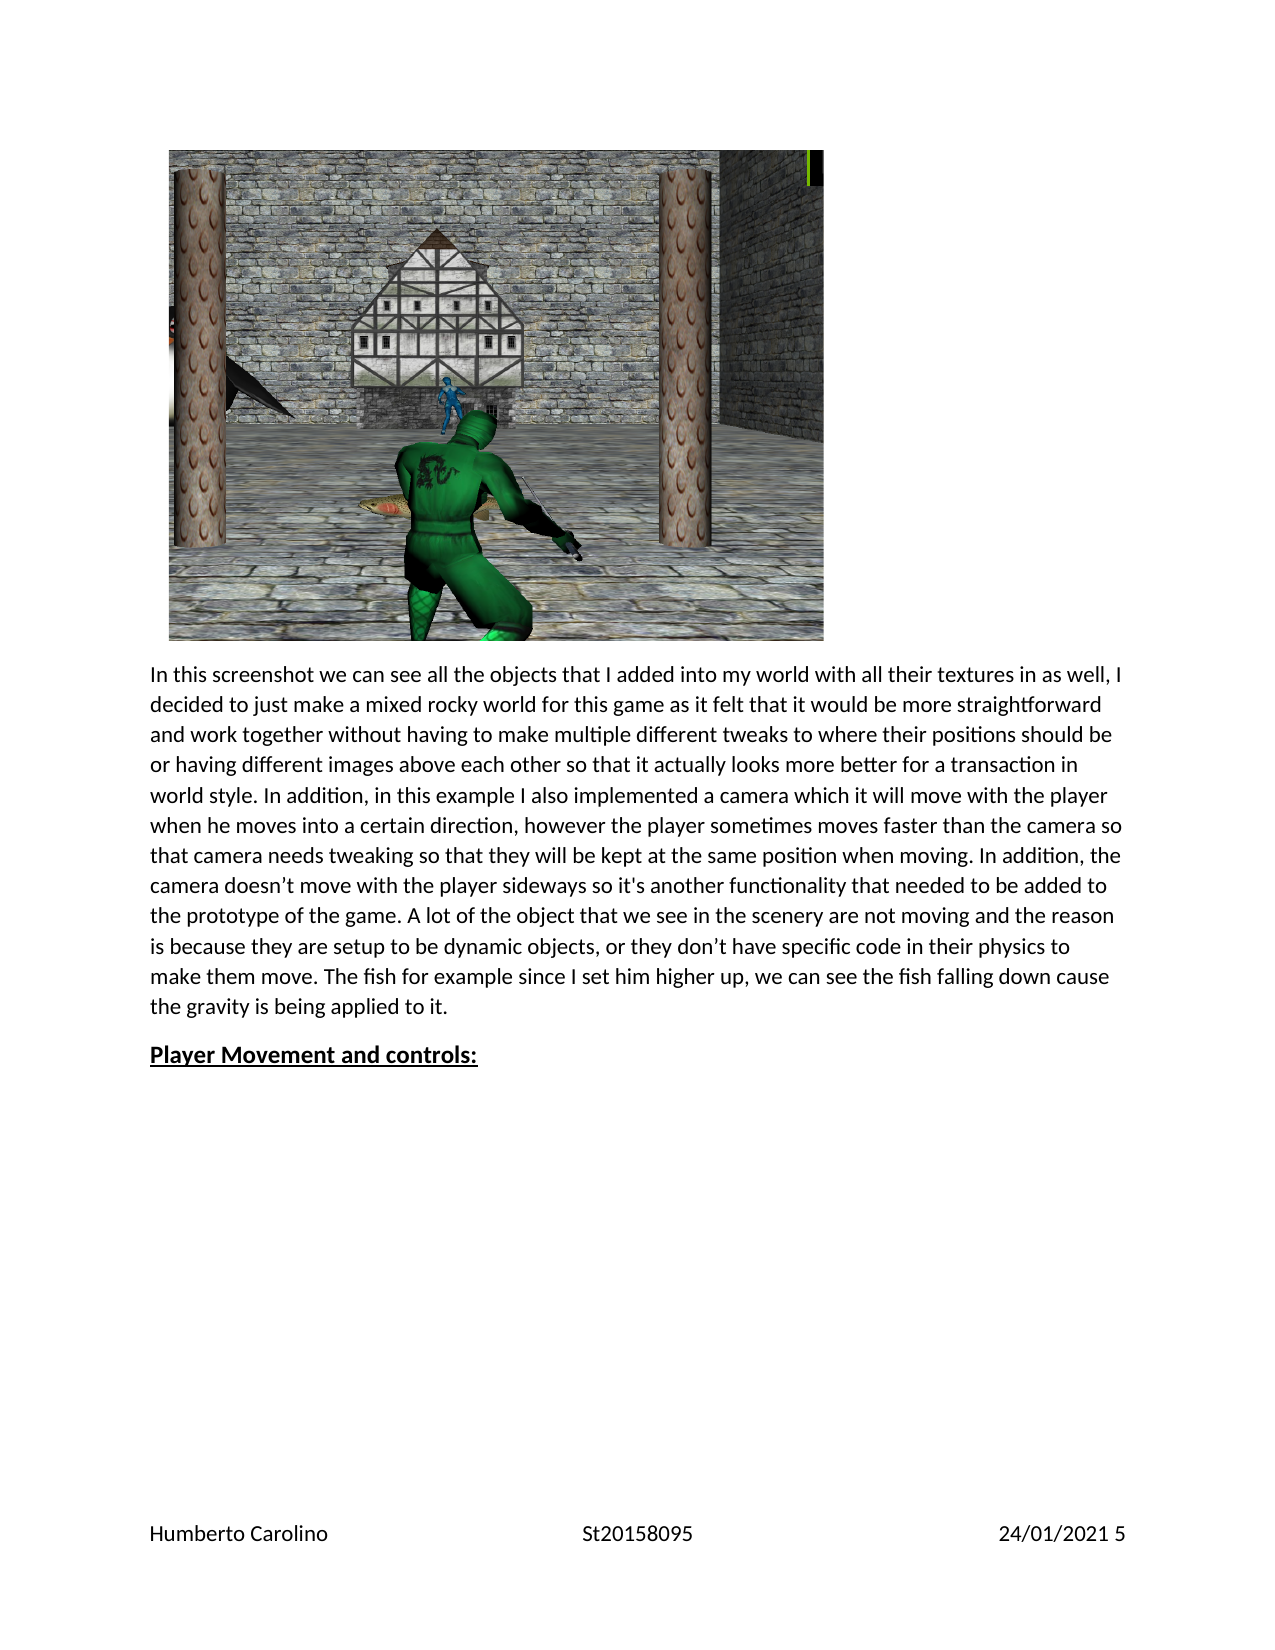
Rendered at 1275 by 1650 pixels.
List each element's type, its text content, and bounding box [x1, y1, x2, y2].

text Player Movement and controls: [150, 1039, 1125, 1069]
text In this screenshot we can see all the objects that I added into my world with all their textures in as well, I decided to just make a mixed rocky world for this game as it felt that it would be more straightforward and work together without having to make multiple different tweaks to where their positions should be or having different images above each other so that it actually looks more better for a transaction in world style. In addition, in this example I also implemented a camera which it will move with the player when he moves into a certain direction, however the player sometimes moves faster than the camera so that camera needs tweaking so that they will be kept at the same position when moving. In addition, the camera doesn’t move with the player sideways so it's another functionality that needed to be added to the prototype of the game. A lot of the object that we see in the scenery are not moving and the reason is because they are setup to be dynamic objects, or they don’t have specific code in their physics to make them move. The fish for example since I set him higher up, we can see the fish falling down cause the gravity is being applied to it. [150, 660, 1125, 1020]
